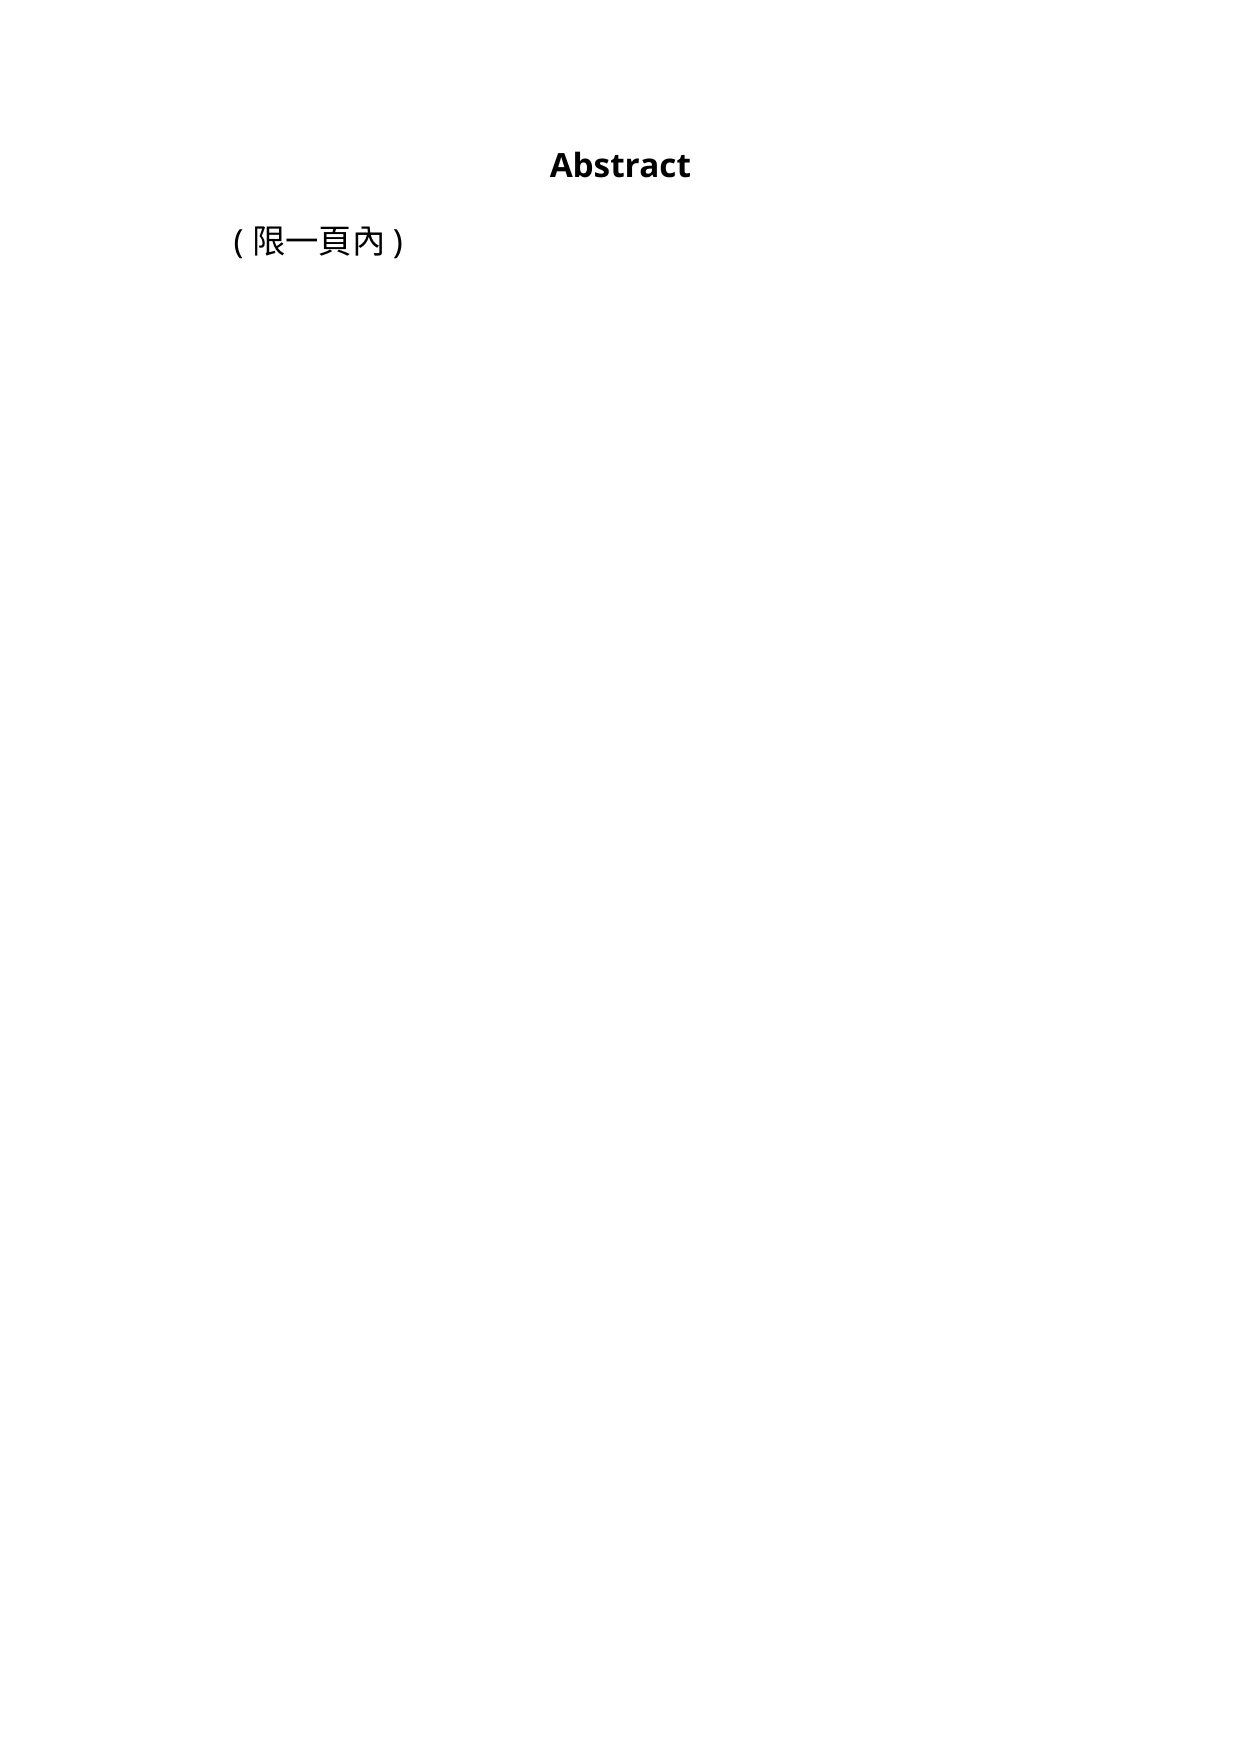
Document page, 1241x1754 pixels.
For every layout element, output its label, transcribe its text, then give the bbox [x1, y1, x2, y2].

text Abstract [177, 127, 1063, 202]
text ( 限一頁內 ) [177, 202, 1063, 277]
